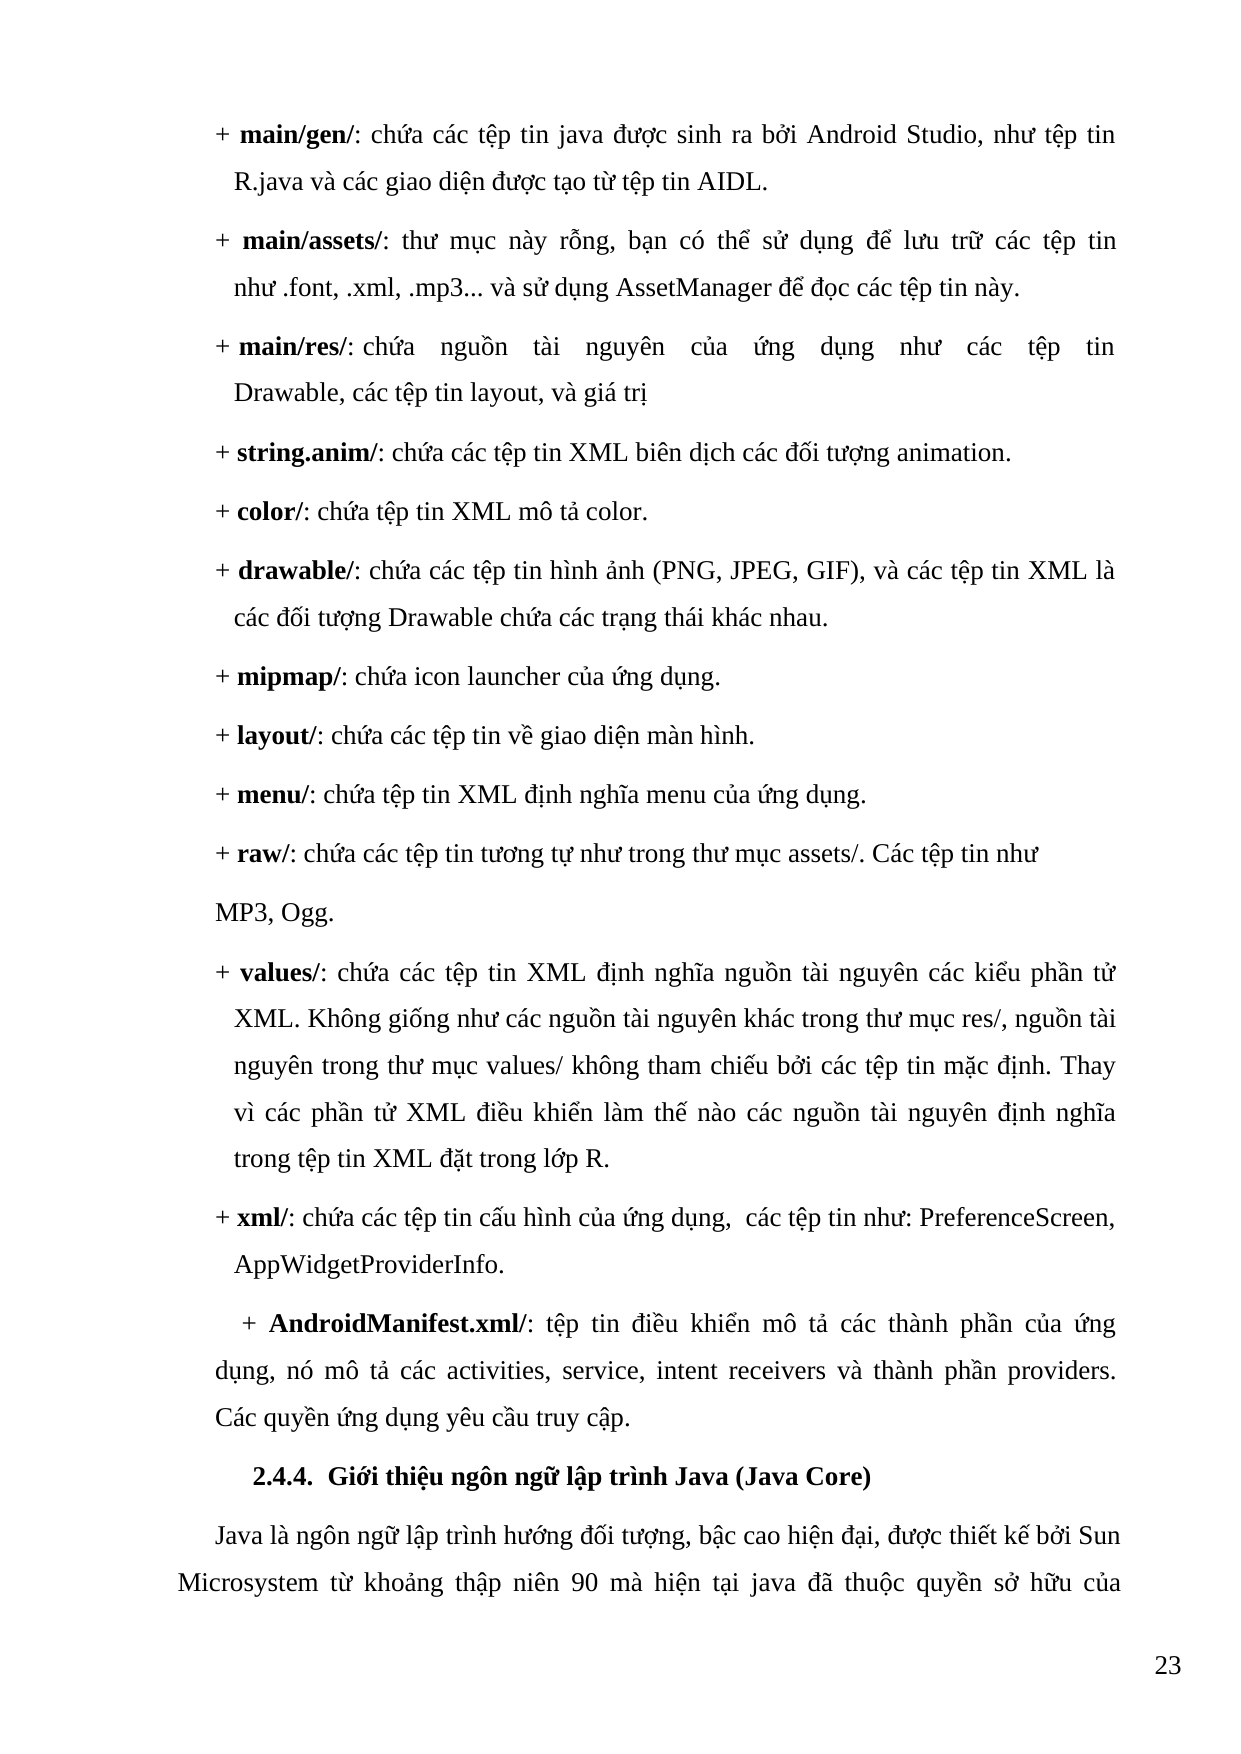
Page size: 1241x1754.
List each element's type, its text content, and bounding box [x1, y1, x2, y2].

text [177, 1519, 1122, 1597]
text + drawable/: chứa các tệp tin hình ảnh (PNG, JPEG, GIF), và các tệp tin XML là các đối tượng Drawable chứa các trạng thái khác nhau. [215, 554, 1117, 632]
text + main/gen/: chứa các tệp tin java được sinh ra bởi Android Studio, như tệp tin R.java và các giao diện được tạo từ tệp tin AIDL. [215, 118, 1117, 196]
text + mipmap/: chứa icon launcher của ứng dụng. [215, 660, 1117, 691]
text + string.anim/: chứa các tệp tin XML biên dịch các đối tượng animation. [215, 436, 1117, 467]
text + xml/: chứa các tệp tin cấu hình của ứng dụng, các tệp tin như: PreferenceScreen, AppWidgetProviderInfo. [215, 1201, 1117, 1279]
text + main/assets/: thư mục này rỗng, bạn có thể sử dụng để lưu trữ các tệp tin như .font, .xml, .mp3... và sử dụng AssetManager để đọc các tệp tin này. [215, 224, 1117, 302]
text + values/: chứa các tệp tin XML định nghĩa nguồn tài nguyên các kiểu phần tử XML. Không giống như các nguồn tài nguyên khác trong thư mục res/, nguồn tài nguyên trong thư mục values/ không tham chiếu bởi các tệp tin mặc định. Thay vì các phần tử XML điều khiển làm thế nào các nguồn tài nguyên định nghĩa trong tệp tin XML đặt trong lớp R. [215, 956, 1117, 1173]
text + AndroidManifest.xml/: tệp tin điều khiển mô tả các thành phần của ứng dụng, nó mô tả các activities, service, intent receivers và thành phần providers. Các quyền ứng dụng yêu cầu truy cập. [215, 1307, 1117, 1432]
text + menu/: chứa tệp tin XML định nghĩa menu của ứng dụng. [215, 778, 1117, 809]
text + layout/: chứa các tệp tin về giao diện màn hình. [215, 719, 1117, 750]
text + main/res/: chứa nguồn tài nguyên của ứng dụng như các tệp tin Drawable, các tệp tin layout, và giá trị [215, 330, 1117, 408]
text MP3, Ogg. [215, 896, 1117, 928]
subtitle Giới thiệu ngôn ngữ lập trình Java (Java Core) [252, 1460, 1122, 1491]
text + raw/: chứa các tệp tin tương tự như trong thư mục assets/. Các tệp tin như [215, 837, 1117, 868]
text + color/: chứa tệp tin XML mô tả color. [215, 495, 1117, 526]
